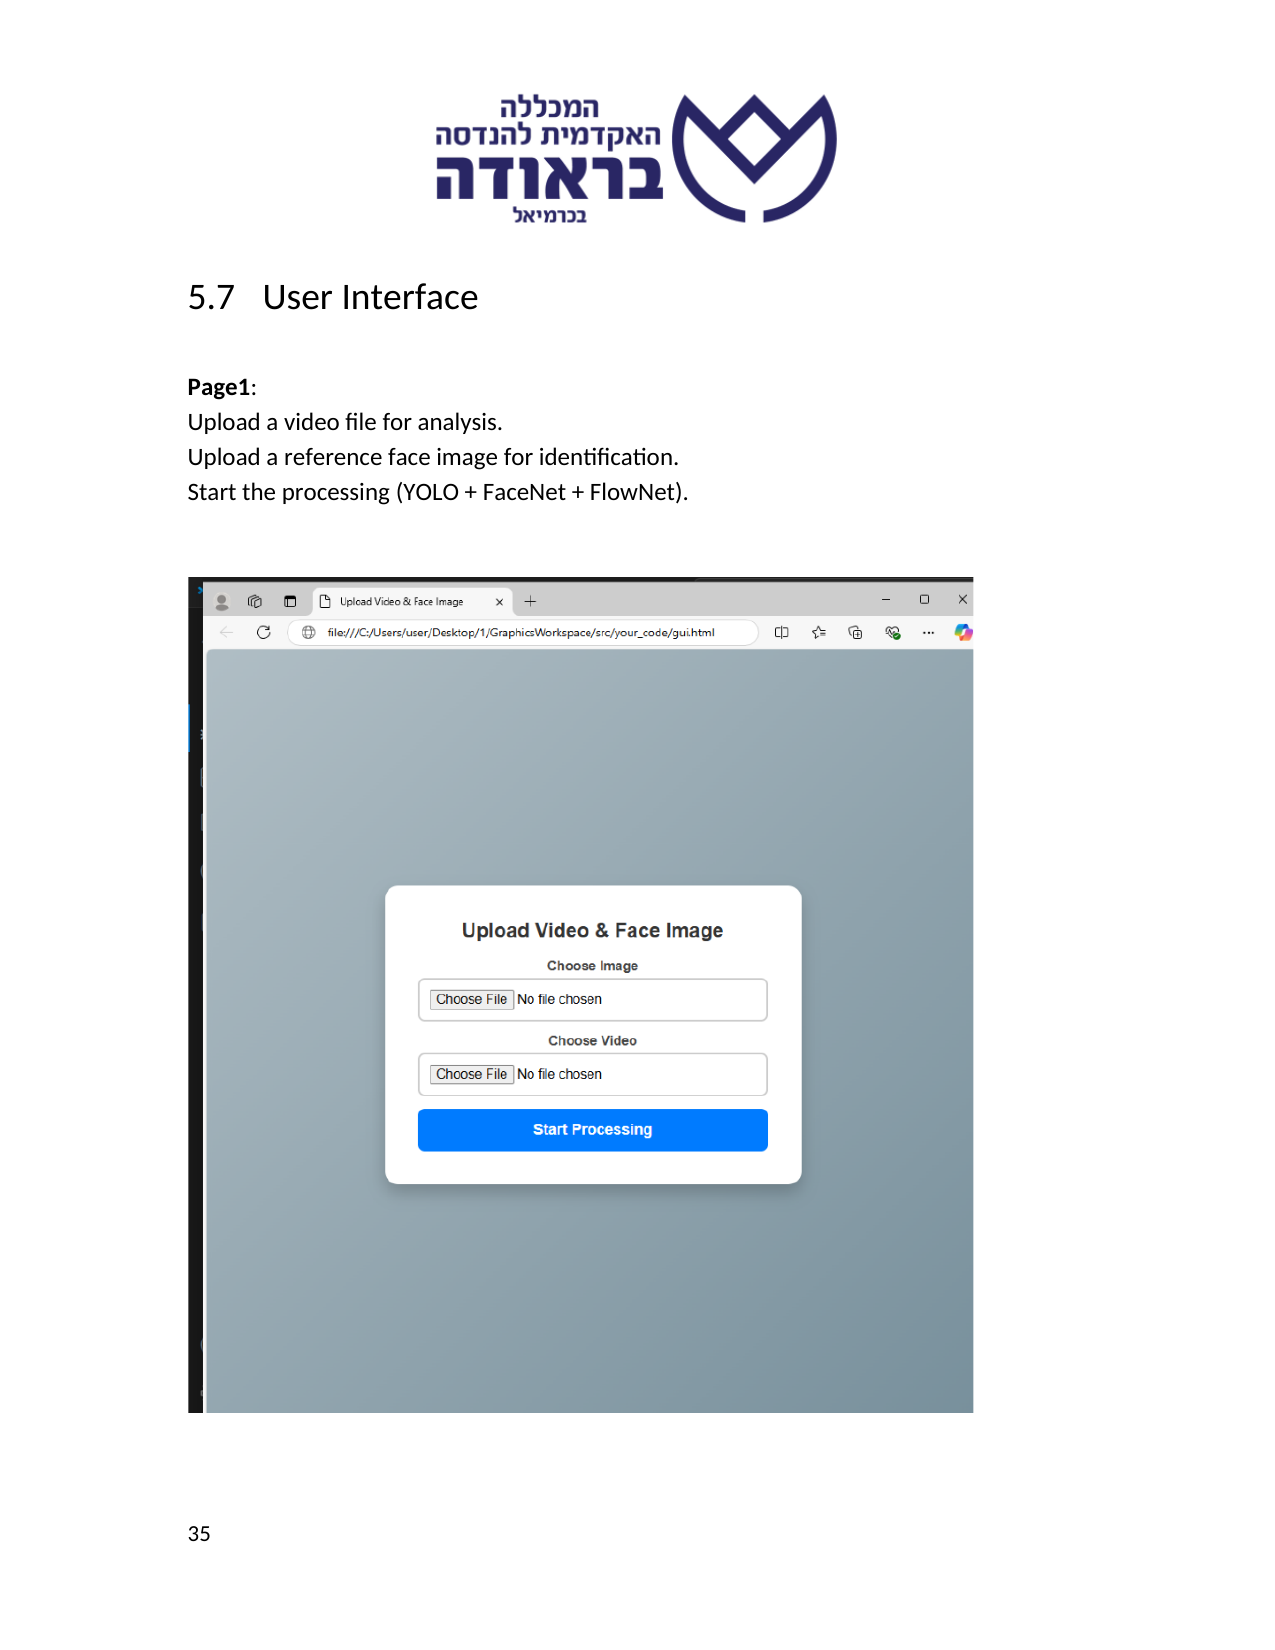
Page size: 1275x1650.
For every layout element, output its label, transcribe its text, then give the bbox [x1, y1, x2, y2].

picture [188, 577, 974, 1413]
subtitle User Interface [187, 273, 1087, 318]
text Page1: Upload a video file for analysis. Upload a reference face image for identification. Start the processing (YOLO + FaceNet + FlowNet). [187, 371, 1087, 507]
picture [428, 75, 847, 245]
